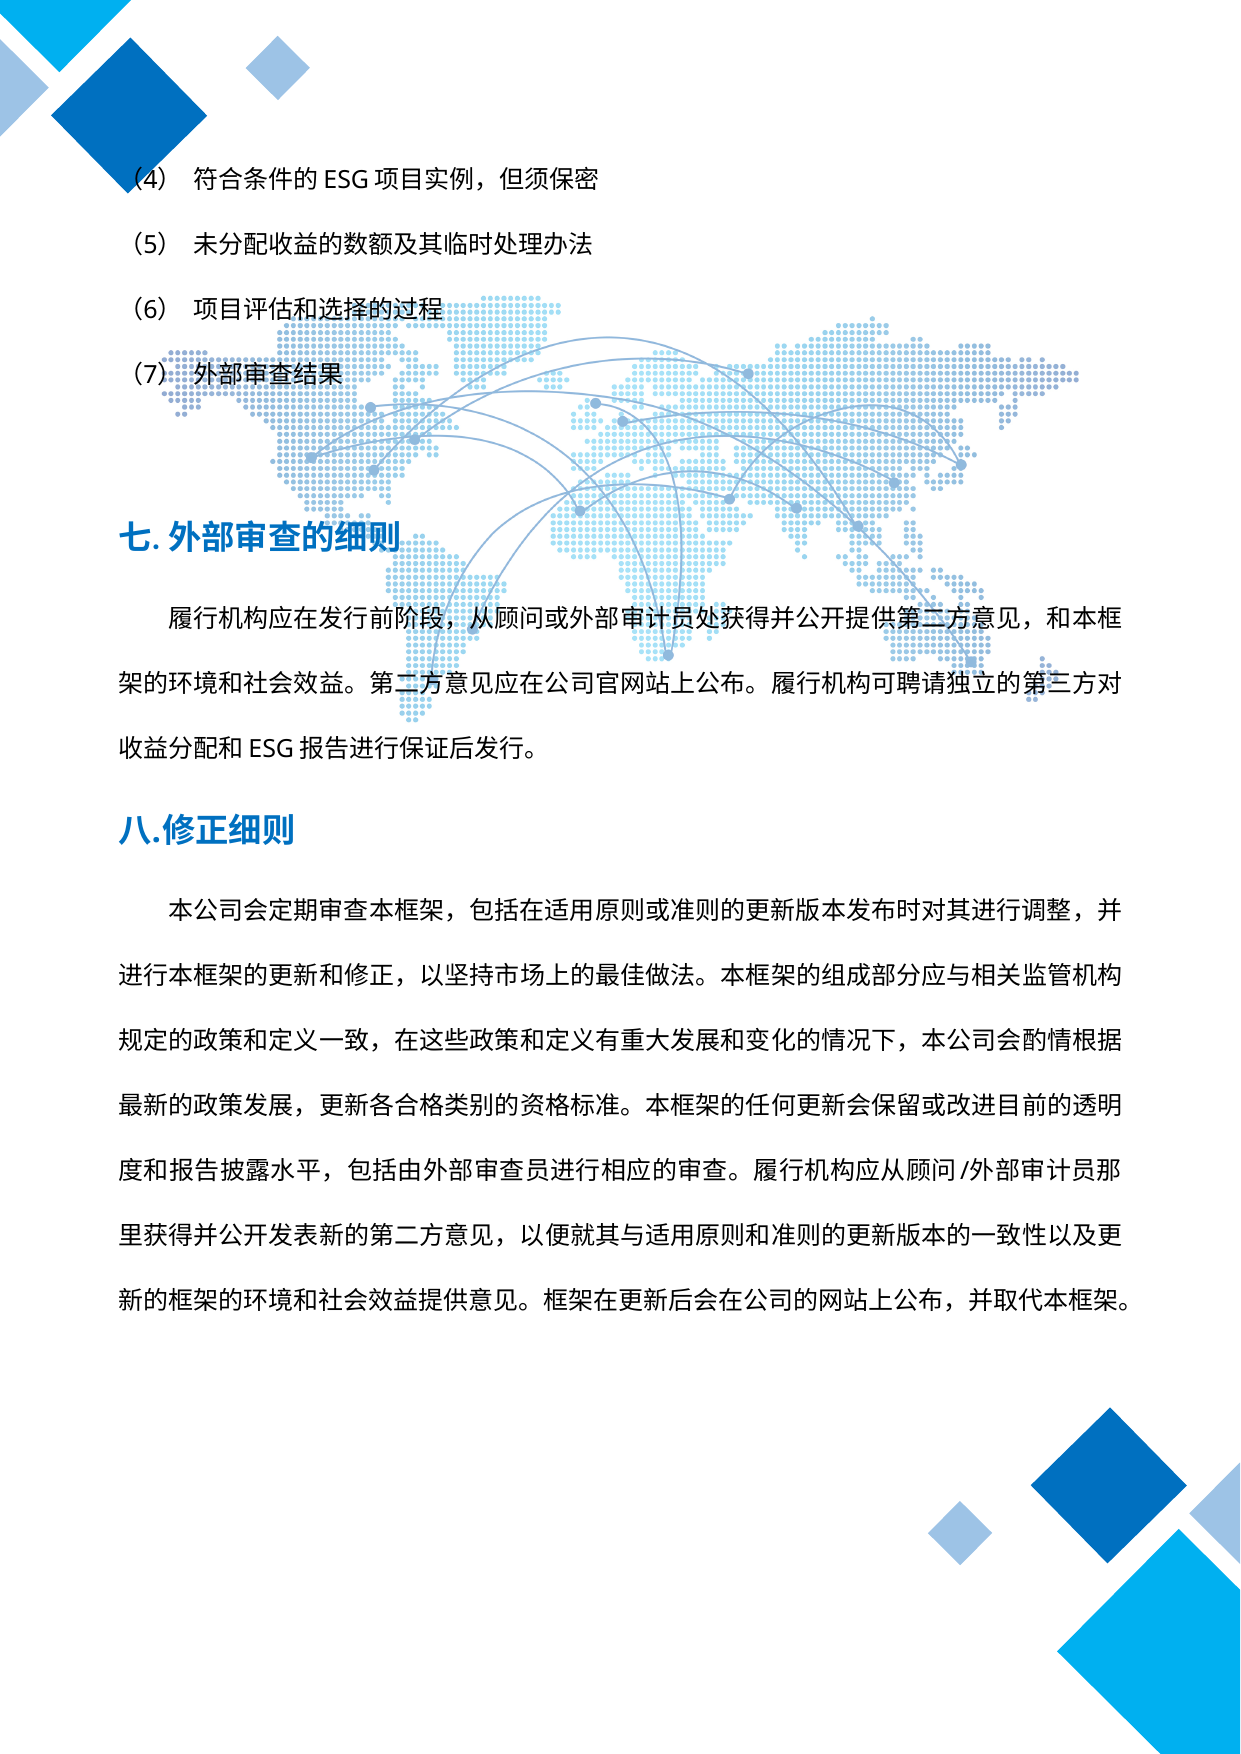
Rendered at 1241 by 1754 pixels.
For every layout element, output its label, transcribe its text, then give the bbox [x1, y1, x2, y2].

subtitle 七. 外部审查的细则 [118, 503, 1122, 568]
text 本公司会定期审查本框架，包括在适用原则或准则的更新版本发布时对其进行调整，并进行本框架的更新和修正，以坚持市场上的最佳做法。本框架的组成部分应与相关监管机构规定的政策和定义一致，在这些政策和定义有重大发展和变化的情况下，本公司会酌情根据最新的政策发展，更新各合格类别的资格标准。本框架的任何更新会保留或改进目前的透明度和报告披露水平，包括由外部审查员进行相应的审查。履行机构应从顾问/外部审计员那里获得并公开发表新的第二方意见，以便就其与适用原则和准则的更新版本的一致性以及更新的框架的环境和社会效益提供意见。框架在更新后会在公司的网站上公布，并取代本框架。 [118, 876, 1122, 1331]
list 外部审查结果 [118, 340, 1122, 405]
list 项目评估和选择的过程 [118, 275, 1122, 340]
list 符合条件的ESG项目实例，但须保密 [118, 145, 1122, 210]
picture [154, 405, 1088, 503]
list 未分配收益的数额及其临时处理办法 [118, 210, 1122, 275]
picture [154, 568, 1088, 584]
list 修正细则 [118, 795, 1122, 860]
text 履行机构应在发行前阶段，从顾问或外部审计员处获得并公开提供第二方意见，和本框架的环境和社会效益。第二方意见应在公司官网站上公布。履行机构可聘请独立的第三方对收益分配和ESG报告进行保证后发行。 [118, 584, 1122, 779]
